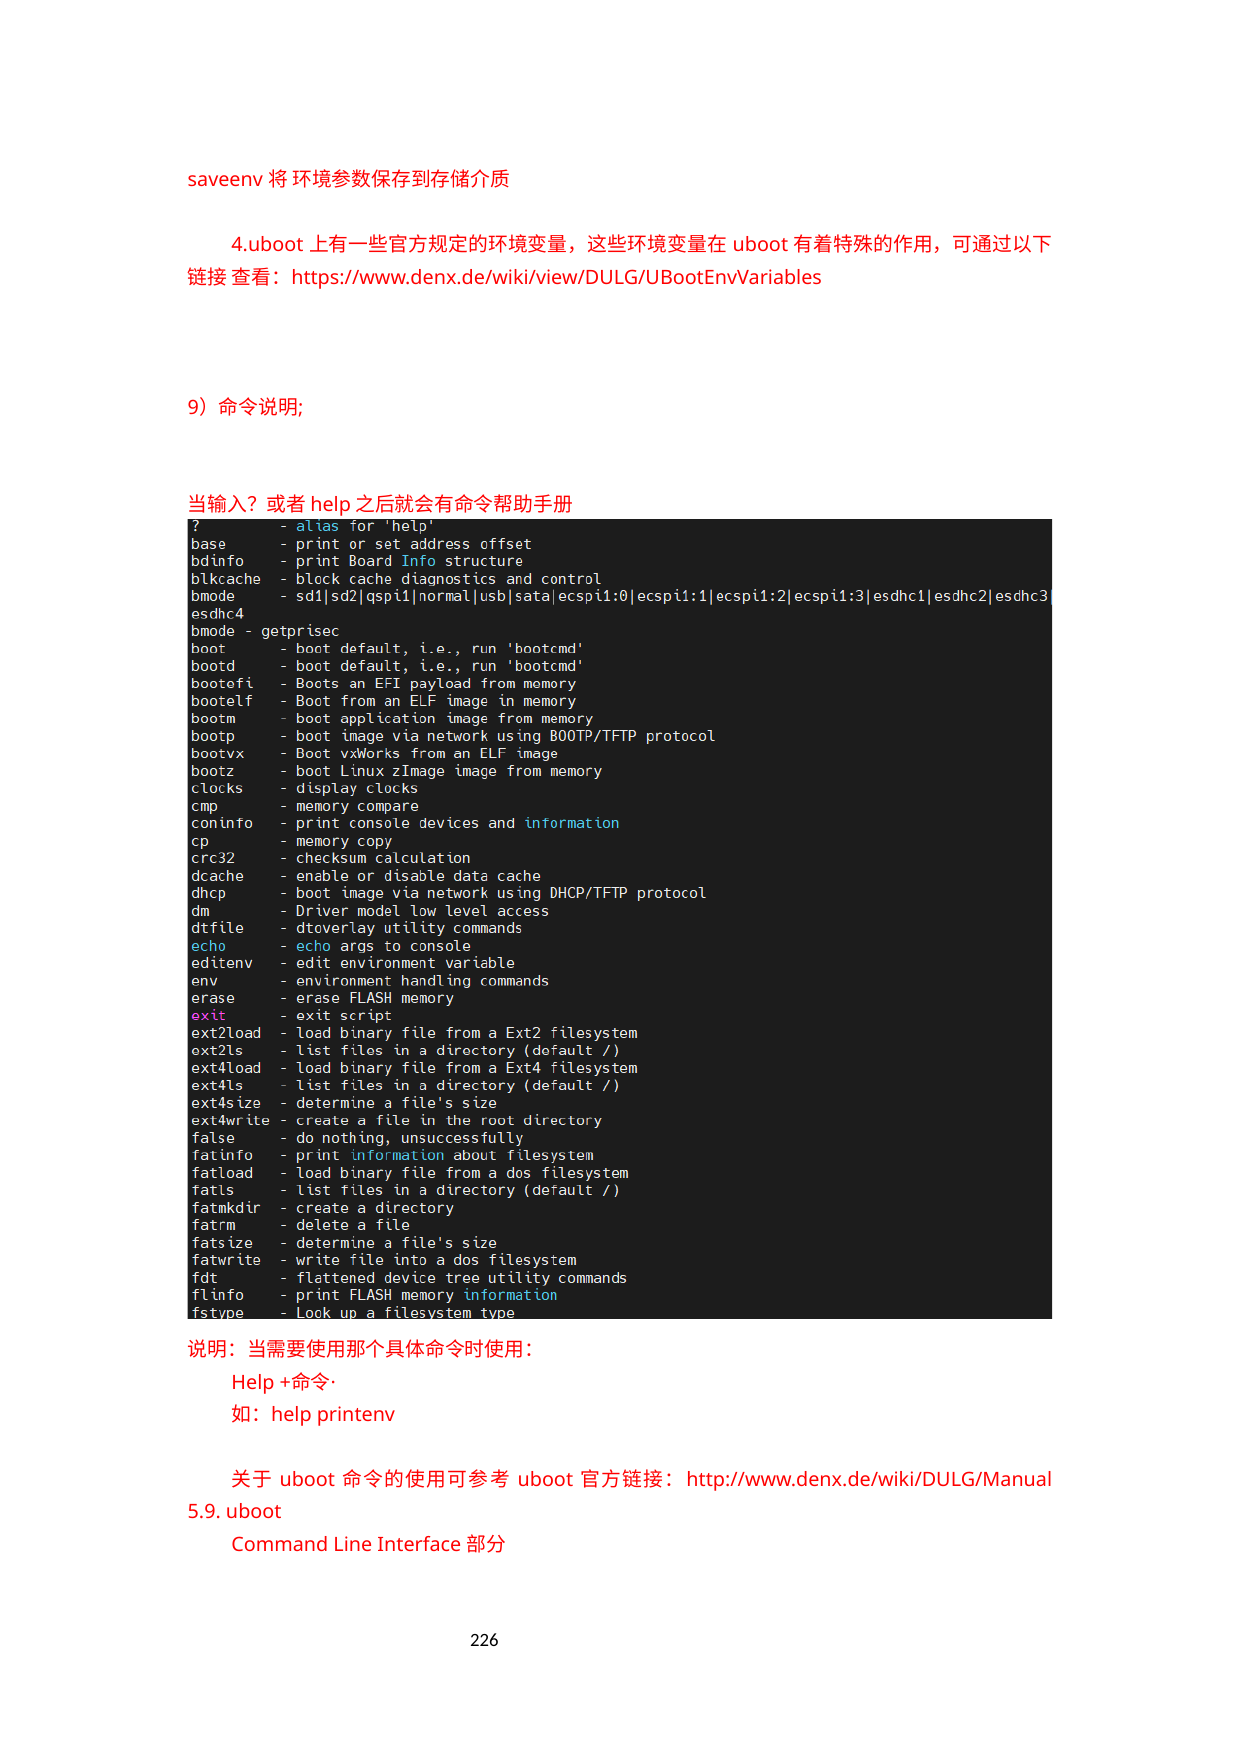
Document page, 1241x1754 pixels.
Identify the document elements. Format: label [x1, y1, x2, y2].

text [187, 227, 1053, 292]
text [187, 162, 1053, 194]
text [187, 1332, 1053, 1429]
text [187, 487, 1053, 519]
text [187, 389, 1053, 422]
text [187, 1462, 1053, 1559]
picture [187, 519, 1053, 1319]
